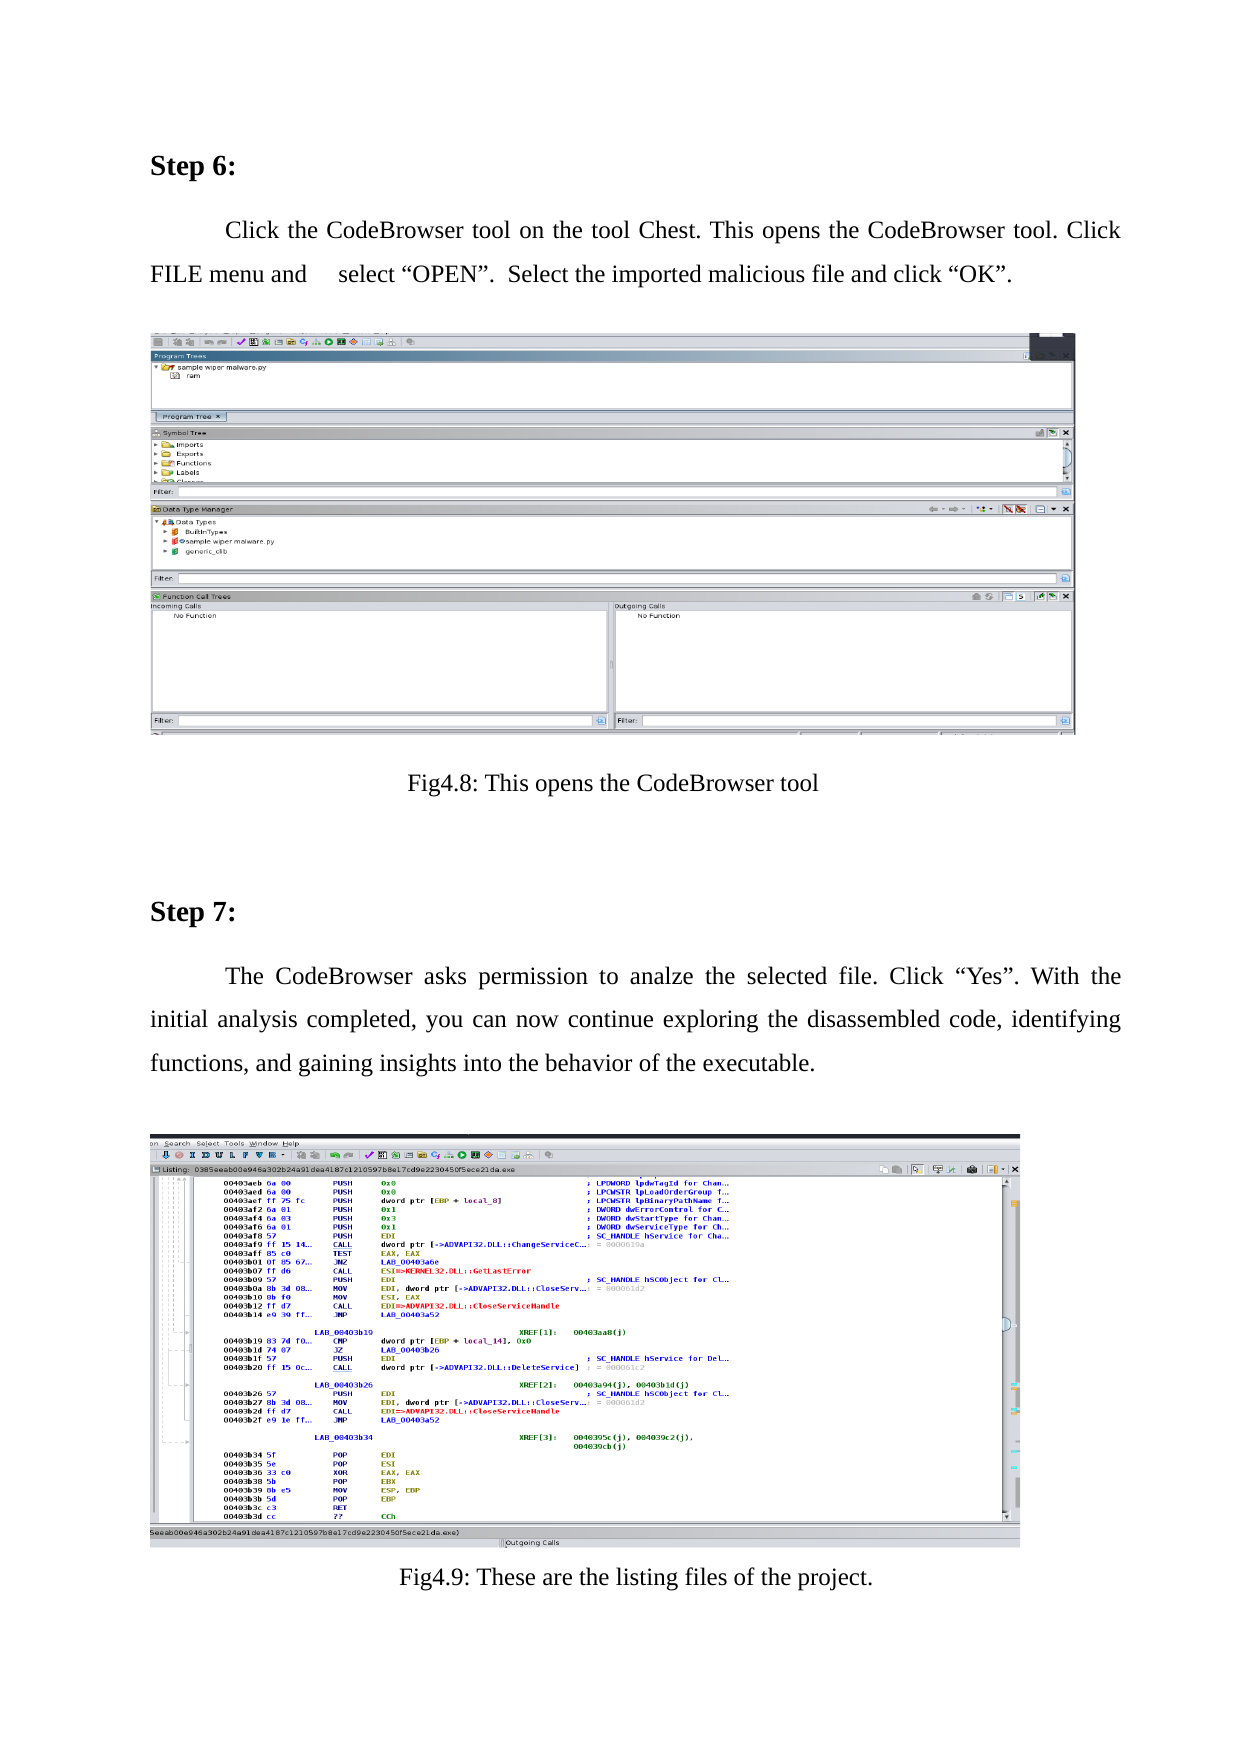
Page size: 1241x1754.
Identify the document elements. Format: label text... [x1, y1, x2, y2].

subtitle Step 6: [45, 148, 1122, 181]
text Click the CodeBrowser tool on the tool Chest. This opens the CodeBrowser tool. Click FILE menu and select “OPEN”. Select the imported malicious file and click “OK”. [150, 216, 1122, 287]
picture [150, 1134, 1021, 1548]
text Fig4.8: This opens the CodeBrowser tool [0, 768, 1240, 797]
subtitle Step 7: [45, 894, 1240, 927]
picture [150, 333, 1076, 735]
text Fig4.9: These are the listing files of the project. [150, 1562, 1122, 1591]
text The CodeBrowser asks permission to analze the selected file. Click “Yes”. With the initial analysis completed, you can now continue exploring the disassembled code, identifying functions, and gaining insights into the behavior of the executable. [150, 961, 1122, 1076]
